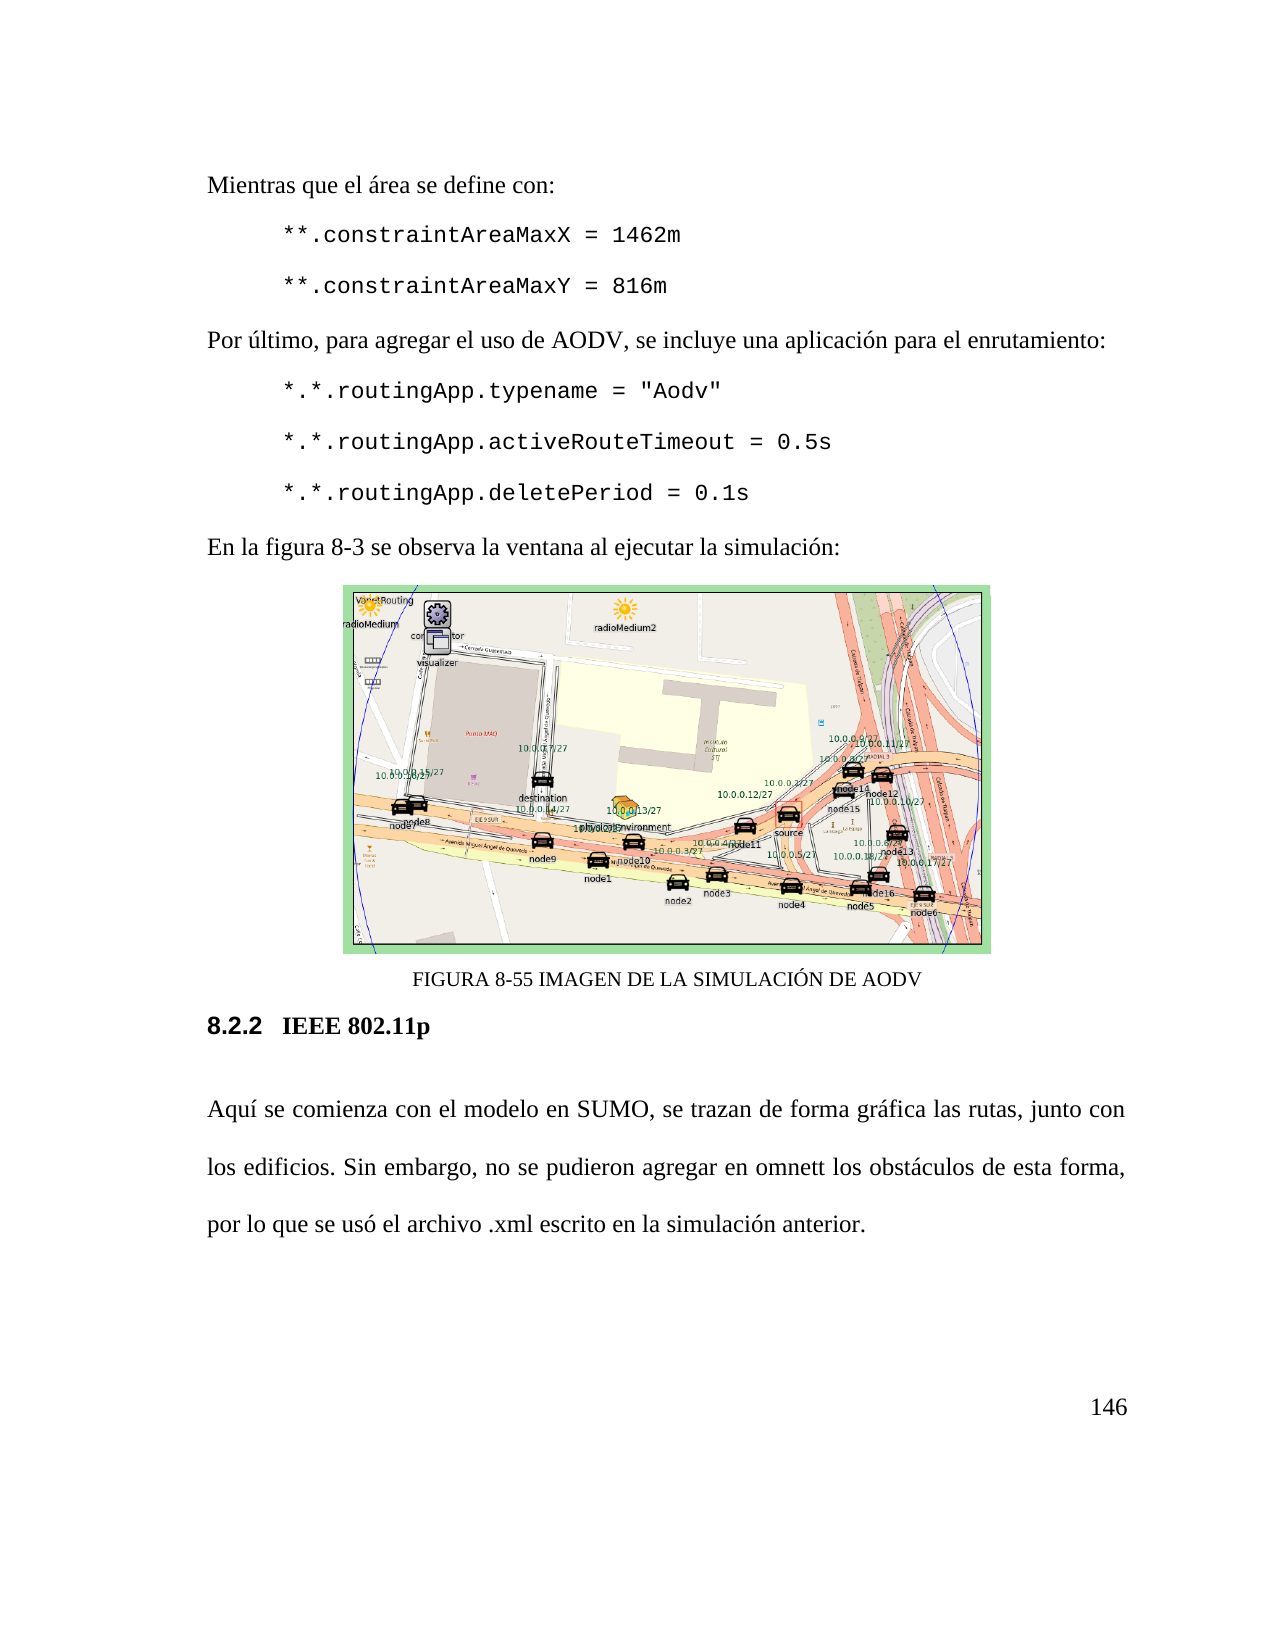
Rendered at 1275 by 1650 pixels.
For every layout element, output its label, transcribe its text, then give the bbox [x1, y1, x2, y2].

text Aquí se comienza con el modelo en SUMO, se trazan de forma gráfica las rutas, junto con los edificios. Sin embargo, no se pudieron agregar en omnett los obstáculos de esta forma, por lo que se usó el archivo .xml escrito en la simulación anterior. [207, 1094, 1127, 1238]
picture [343, 585, 992, 954]
text Mientras que el área se define con: [207, 170, 1127, 199]
subtitle IEEE 802.11p [207, 1011, 1127, 1040]
text *.*.routingApp.deletePeriod = 0.1s [282, 481, 1127, 507]
text Por último, para agregar el uso de AODV, se incluye una aplicación para el enrutamiento: [207, 326, 1127, 354]
text *.*.routingApp.activeRouteTimeout = 0.5s [282, 430, 1127, 456]
text **.constraintAreaMaxX = 1462m [282, 224, 1127, 249]
text Figura 8-3 Imagen de la simulación de AODV [207, 966, 1127, 991]
text **.constraintAreaMaxY = 816m [282, 274, 1127, 301]
text *.*.routingApp.typename = "Aodv" [282, 379, 1127, 405]
text En la figura 8-3 se observa la ventana al ejecutar la simulación: [207, 532, 1127, 561]
